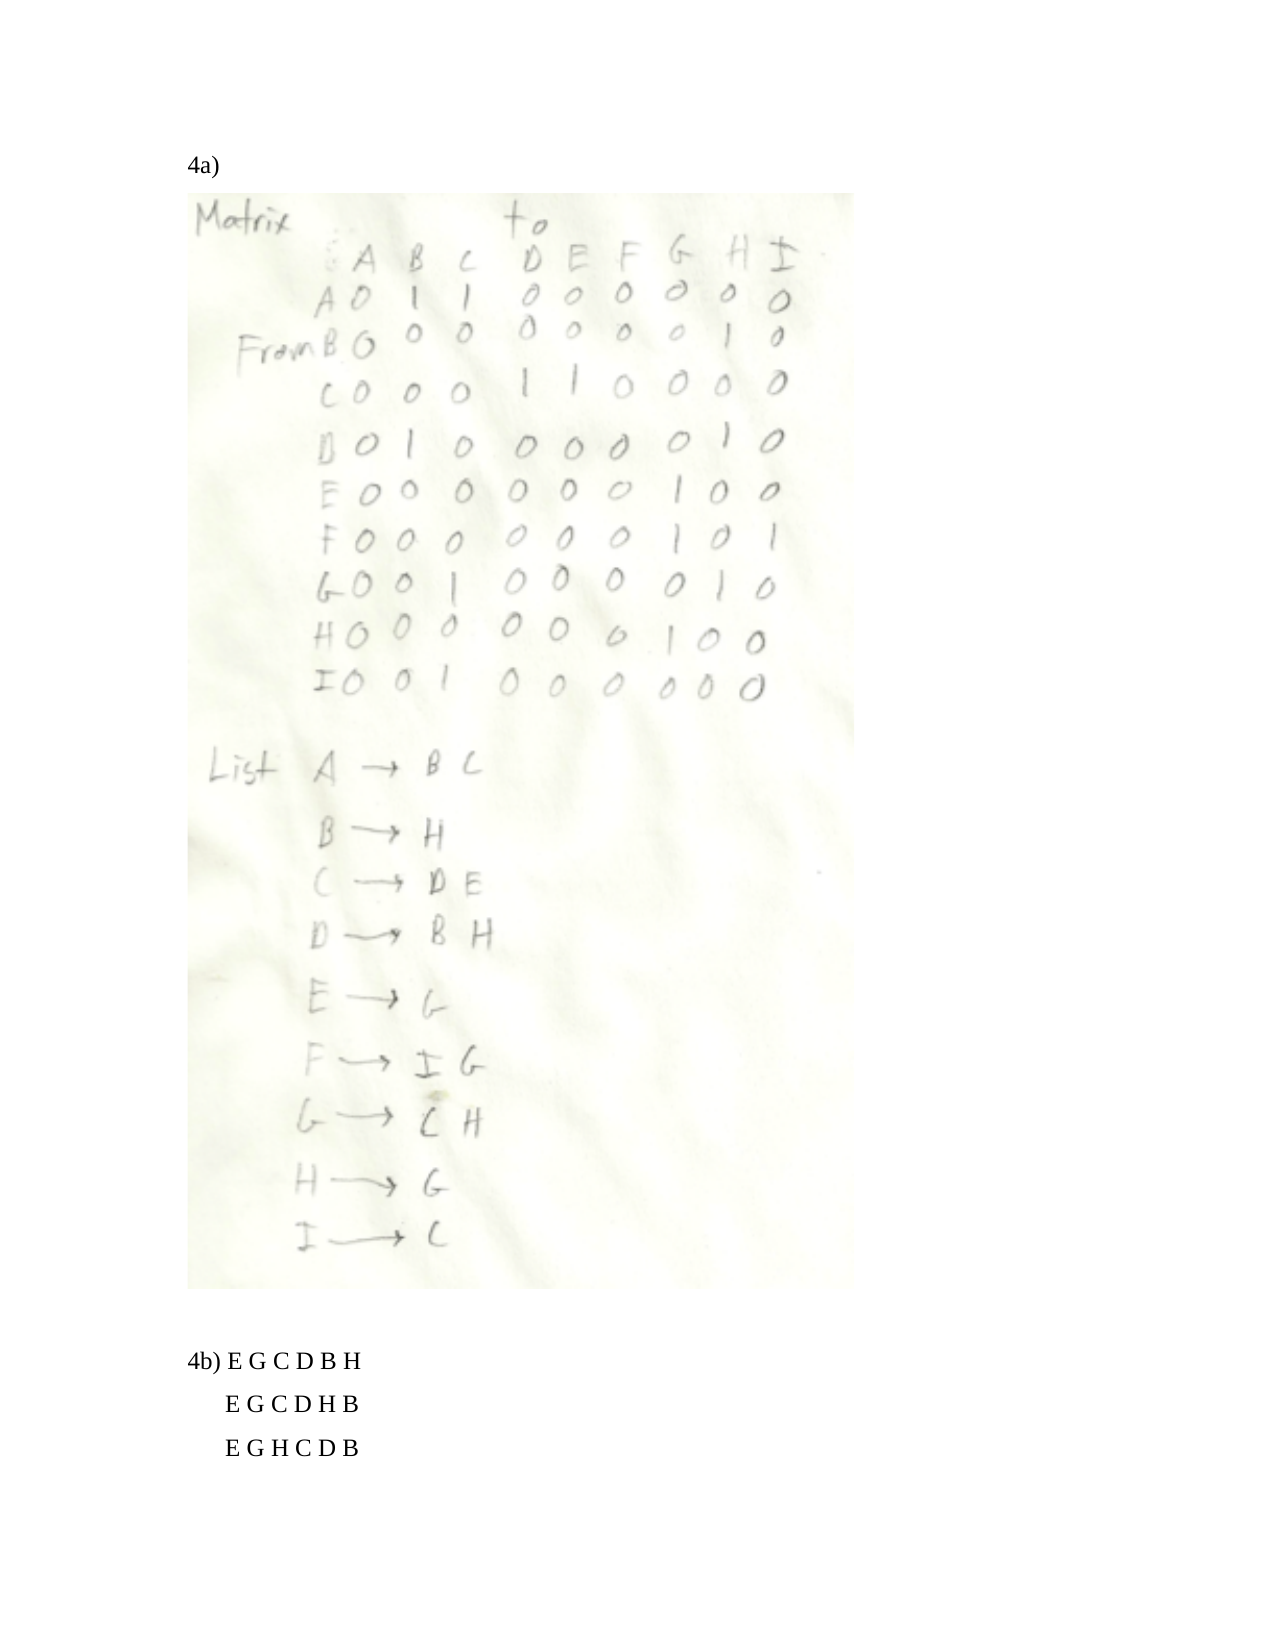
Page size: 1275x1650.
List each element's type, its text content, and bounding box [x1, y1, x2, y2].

text E G H C D B [187, 1433, 1087, 1461]
text 4a) [187, 150, 1087, 179]
text E G C D H B [187, 1389, 1087, 1418]
picture [187, 193, 855, 1289]
text 4b) E G C D B H [187, 1346, 1087, 1375]
